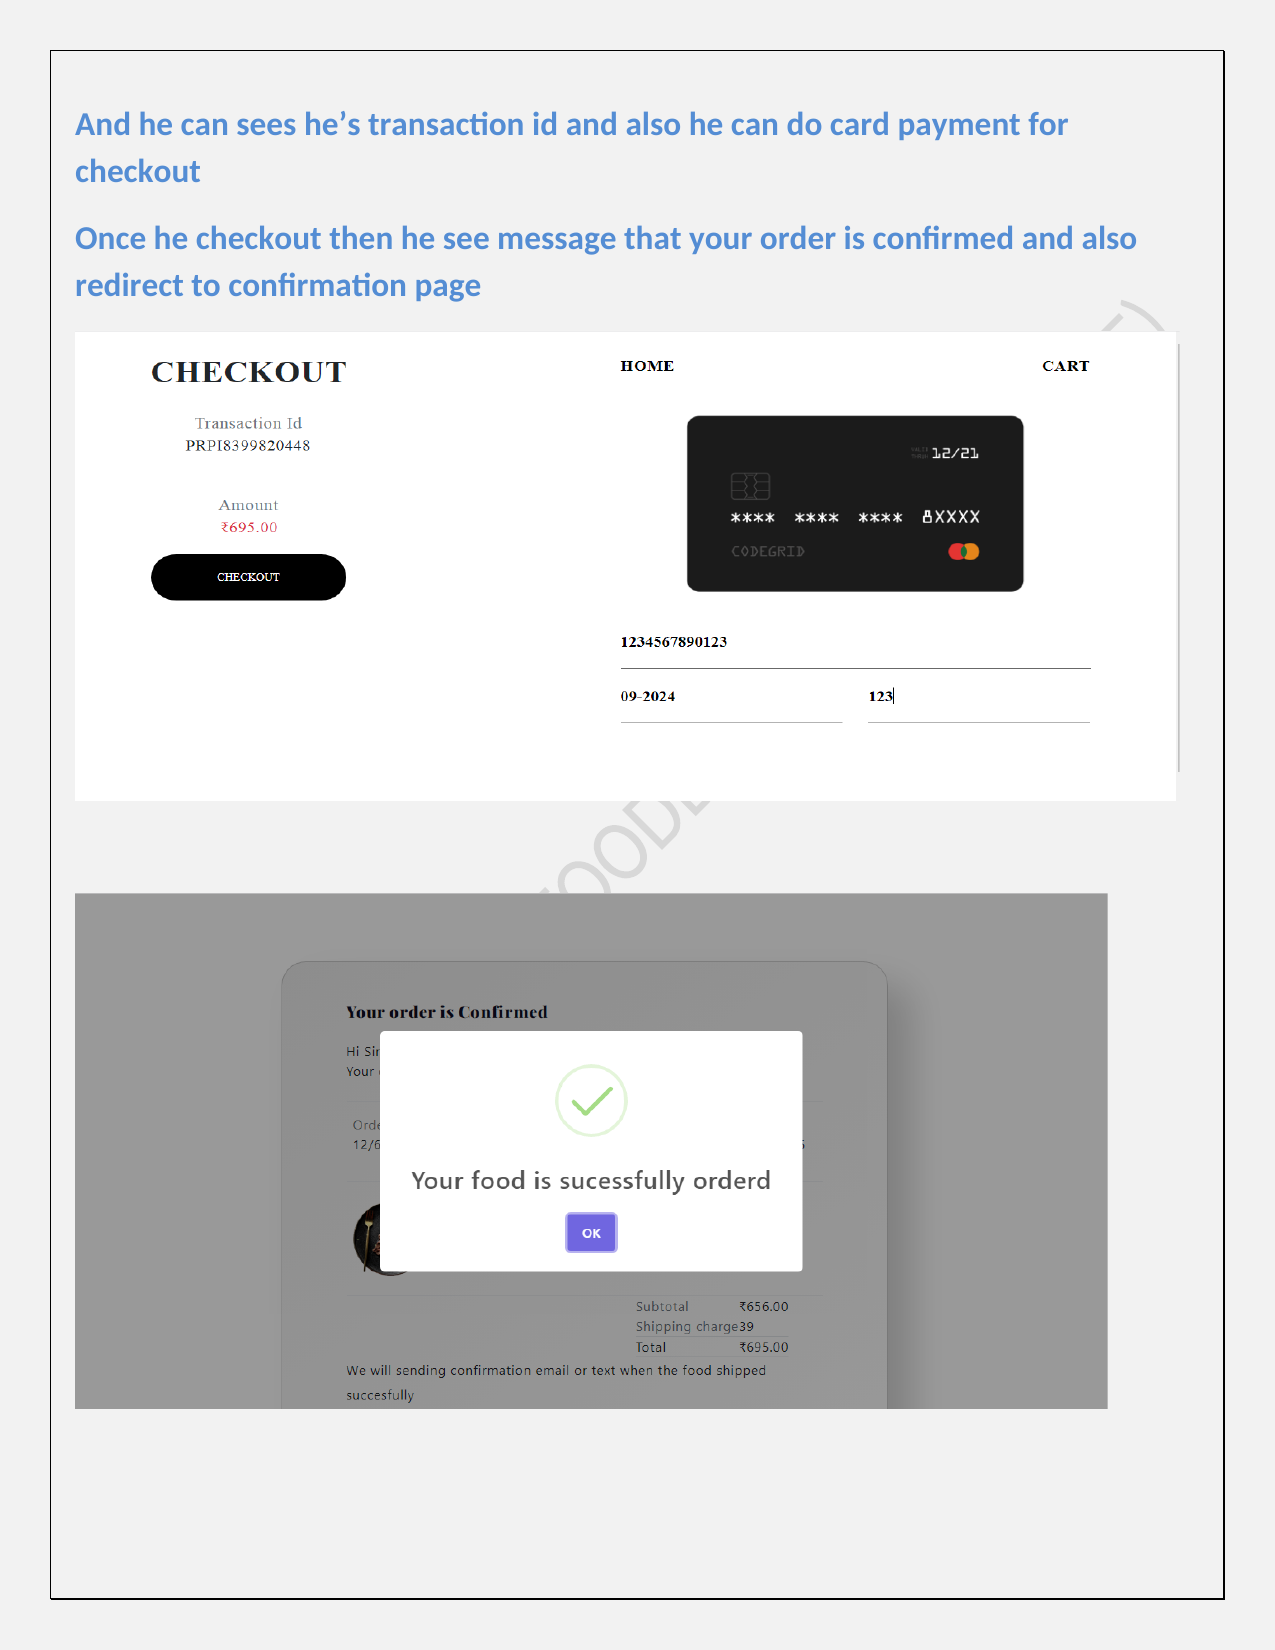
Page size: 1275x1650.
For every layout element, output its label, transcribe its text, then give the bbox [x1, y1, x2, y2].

picture [75, 893, 1108, 1409]
text Once he checkout then he see message that your order is confirmed and also redirect to confirmation page [75, 217, 1199, 305]
text And he can sees he’s transaction id and also he can do card payment for checkout [75, 103, 1199, 191]
picture [75, 331, 1180, 801]
